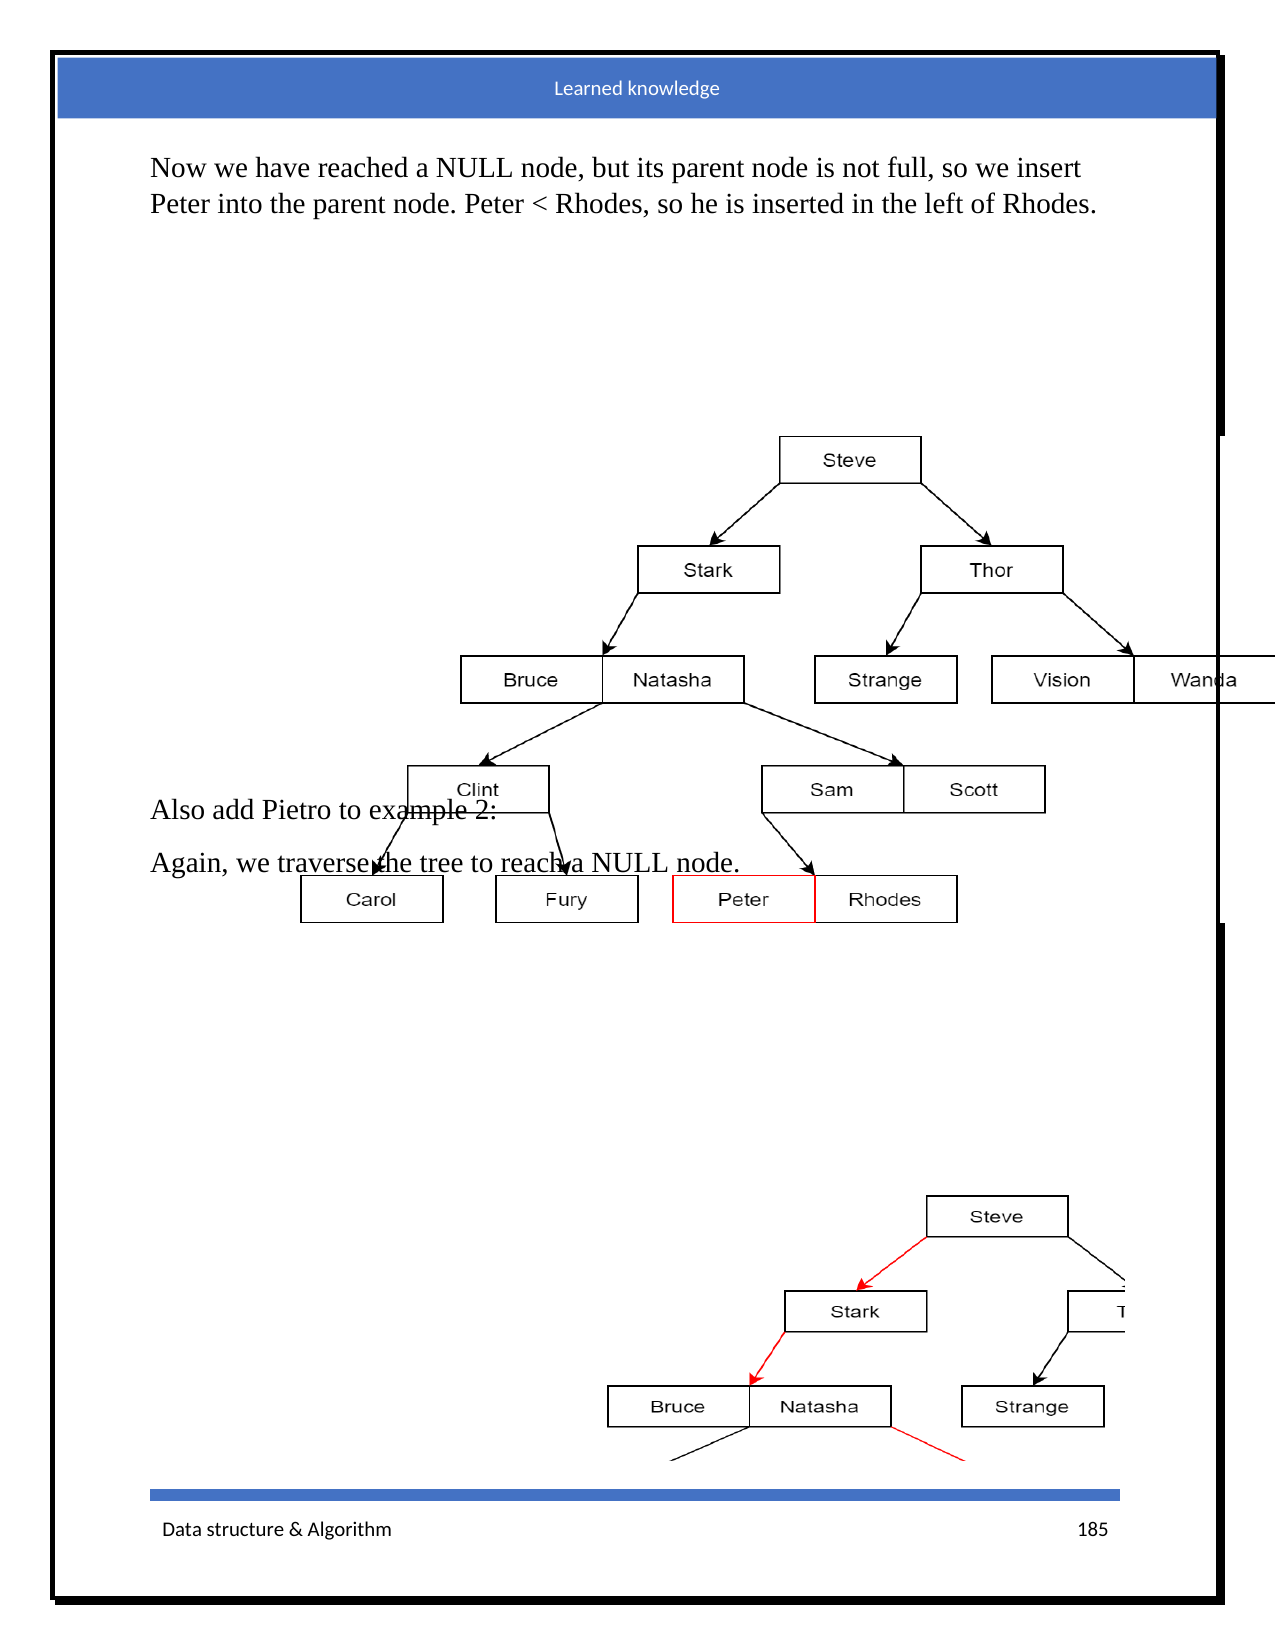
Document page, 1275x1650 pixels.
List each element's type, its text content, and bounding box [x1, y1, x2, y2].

text Now we have reached a NULL node, but its parent node is not full, so we insert Peter into the parent node. Peter < Rhodes, so he is inserted in the left of Rhodes. [150, 150, 1120, 220]
text Also add Pietro to example 2: [150, 792, 300, 826]
text Again, we traverse the tree to reach a NULL node. [150, 845, 300, 879]
